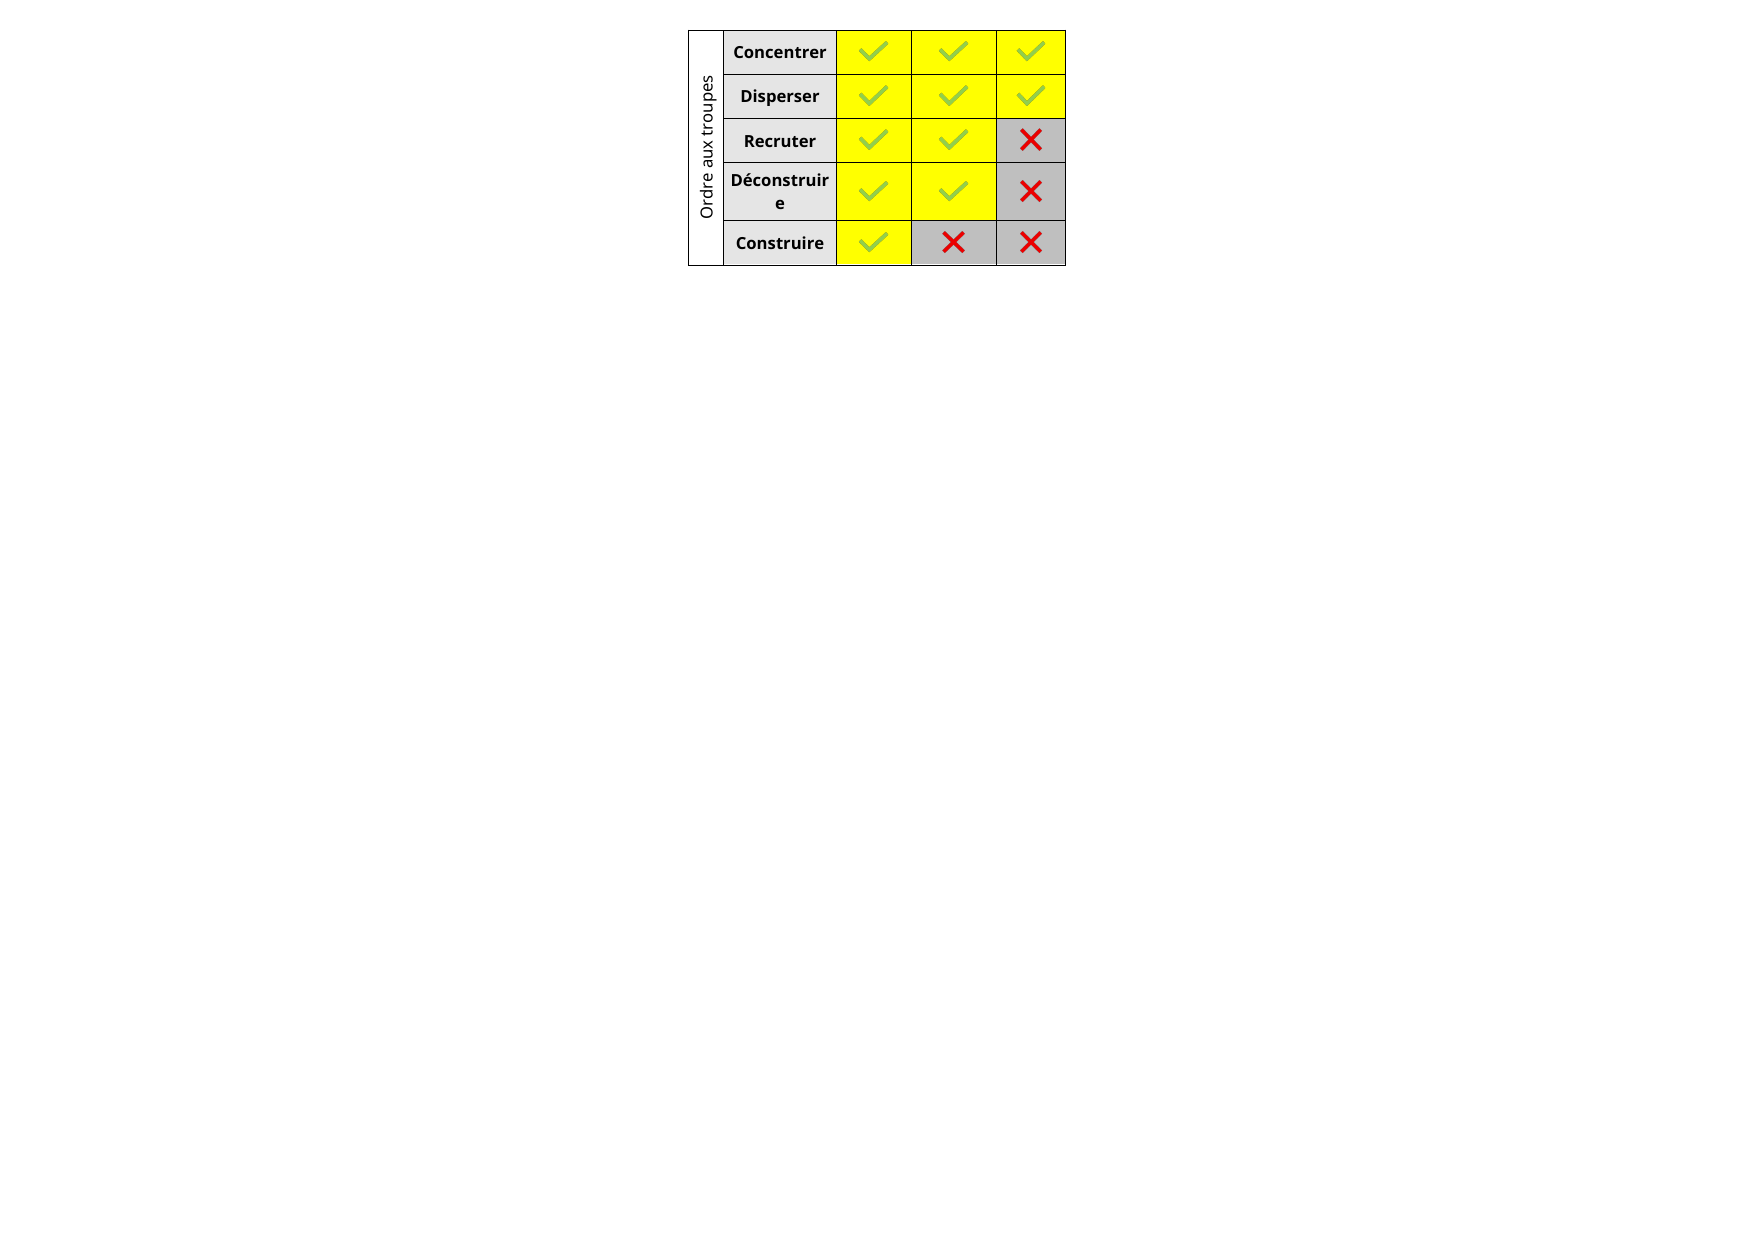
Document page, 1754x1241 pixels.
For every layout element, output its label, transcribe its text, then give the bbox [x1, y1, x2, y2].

table_cell Ordre aux troupes [689, 31, 723, 264]
table_cell [837, 221, 911, 264]
picture [858, 125, 889, 155]
table_cell [837, 119, 911, 162]
table_cell [997, 75, 1065, 118]
table_cell Déconstruire [724, 163, 836, 220]
table_cell [837, 163, 911, 220]
picture [938, 36, 969, 66]
table_cell Construire [724, 221, 836, 264]
table_cell Disperser [724, 75, 836, 118]
picture [1016, 80, 1046, 111]
table_cell [997, 119, 1065, 162]
table_cell [912, 31, 996, 74]
table_cell [912, 75, 996, 118]
picture [938, 80, 969, 111]
picture [1016, 227, 1046, 257]
table_cell [912, 163, 996, 220]
table_cell [837, 75, 911, 118]
picture [1016, 36, 1046, 66]
table_cell [997, 31, 1065, 74]
picture [938, 176, 969, 206]
picture [858, 80, 889, 111]
table_cell Recruter [724, 119, 836, 162]
table_cell [997, 163, 1065, 220]
picture [858, 176, 889, 206]
table_cell [837, 31, 911, 74]
picture [1016, 176, 1046, 206]
table_cell [912, 119, 996, 162]
picture [858, 36, 889, 66]
picture [938, 227, 969, 257]
table_cell [997, 221, 1065, 264]
picture [938, 125, 969, 155]
table_cell [912, 221, 996, 264]
picture [1016, 125, 1046, 155]
picture [858, 227, 889, 257]
table_cell Concentrer [724, 31, 836, 74]
